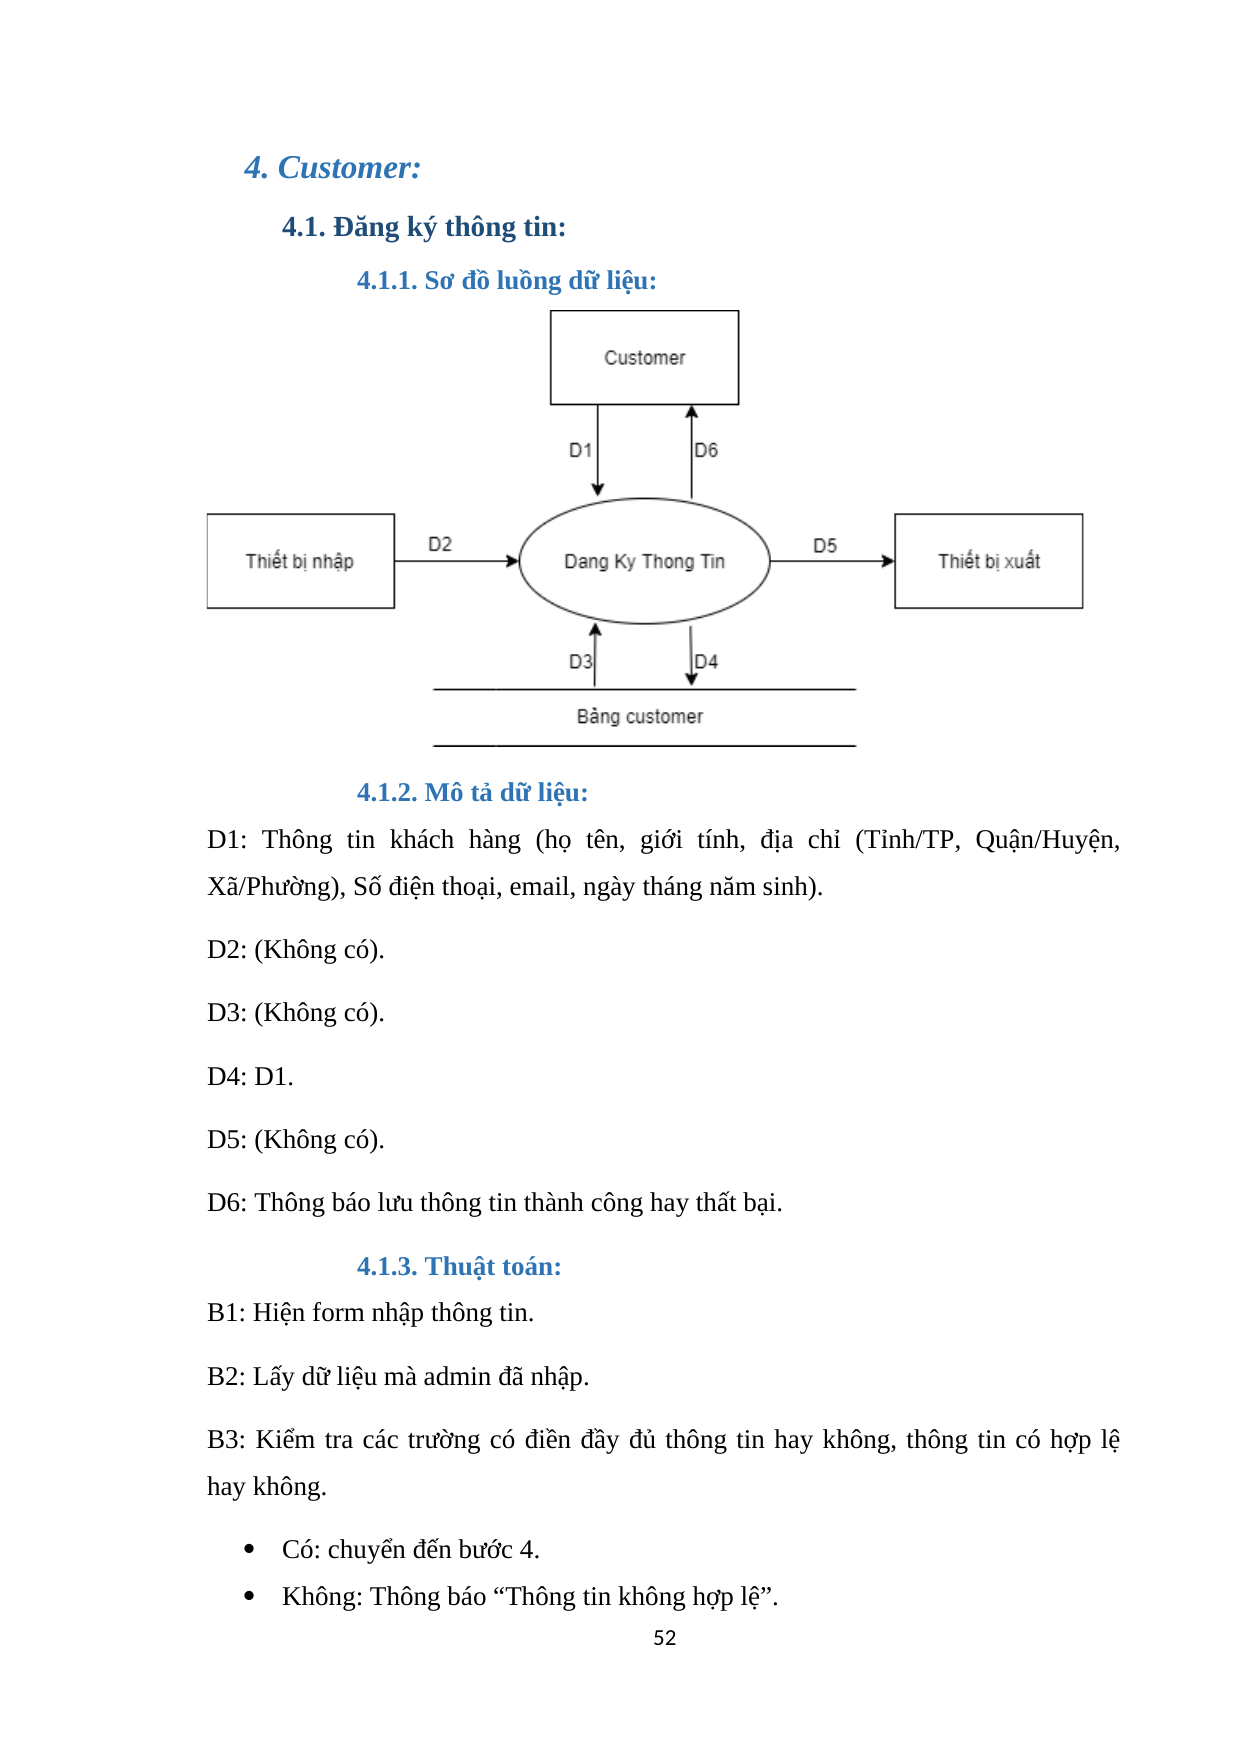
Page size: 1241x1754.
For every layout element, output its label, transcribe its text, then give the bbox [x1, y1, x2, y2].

text D3: (Không có). [207, 996, 1122, 1027]
text B2: Lấy dữ liệu mà admin đã nhập. [207, 1359, 1122, 1391]
text D5: (Không có). [207, 1123, 1122, 1154]
text D6: Thông báo lưu thông tin thành công hay thất bại. [207, 1186, 1122, 1217]
subtitle 4.1.1. Sơ đồ luồng dữ liệu: [282, 264, 1122, 295]
list Có: chuyển đến bước 4. [244, 1533, 1122, 1564]
picture [206, 310, 1084, 747]
text D1: Thông tin khách hàng (họ tên, giới tính, địa chỉ (Tỉnh/TP, Quận/Huyện, Xã/Phường), Số điện thoại, email, ngày tháng năm sinh). [207, 823, 1122, 901]
subtitle 4. Customer: [207, 148, 1122, 186]
subtitle 4.1.2. Mô tả dữ liệu: [282, 776, 1122, 807]
text B1: Hiện form nhập thông tin. [207, 1296, 1122, 1327]
text D2: (Không có). [207, 933, 1122, 964]
subtitle 4.1.3. Thuật toán: [282, 1249, 1122, 1281]
subtitle 4.1. Đăng ký thông tin: [207, 209, 1122, 243]
list Không: Thông báo “Thông tin không hợp lệ”. [244, 1580, 1122, 1611]
text D4: D1. [207, 1059, 1122, 1091]
text B3: Kiểm tra các trường có điền đầy đủ thông tin hay không, thông tin có hợp lệ hay không. [207, 1423, 1122, 1501]
